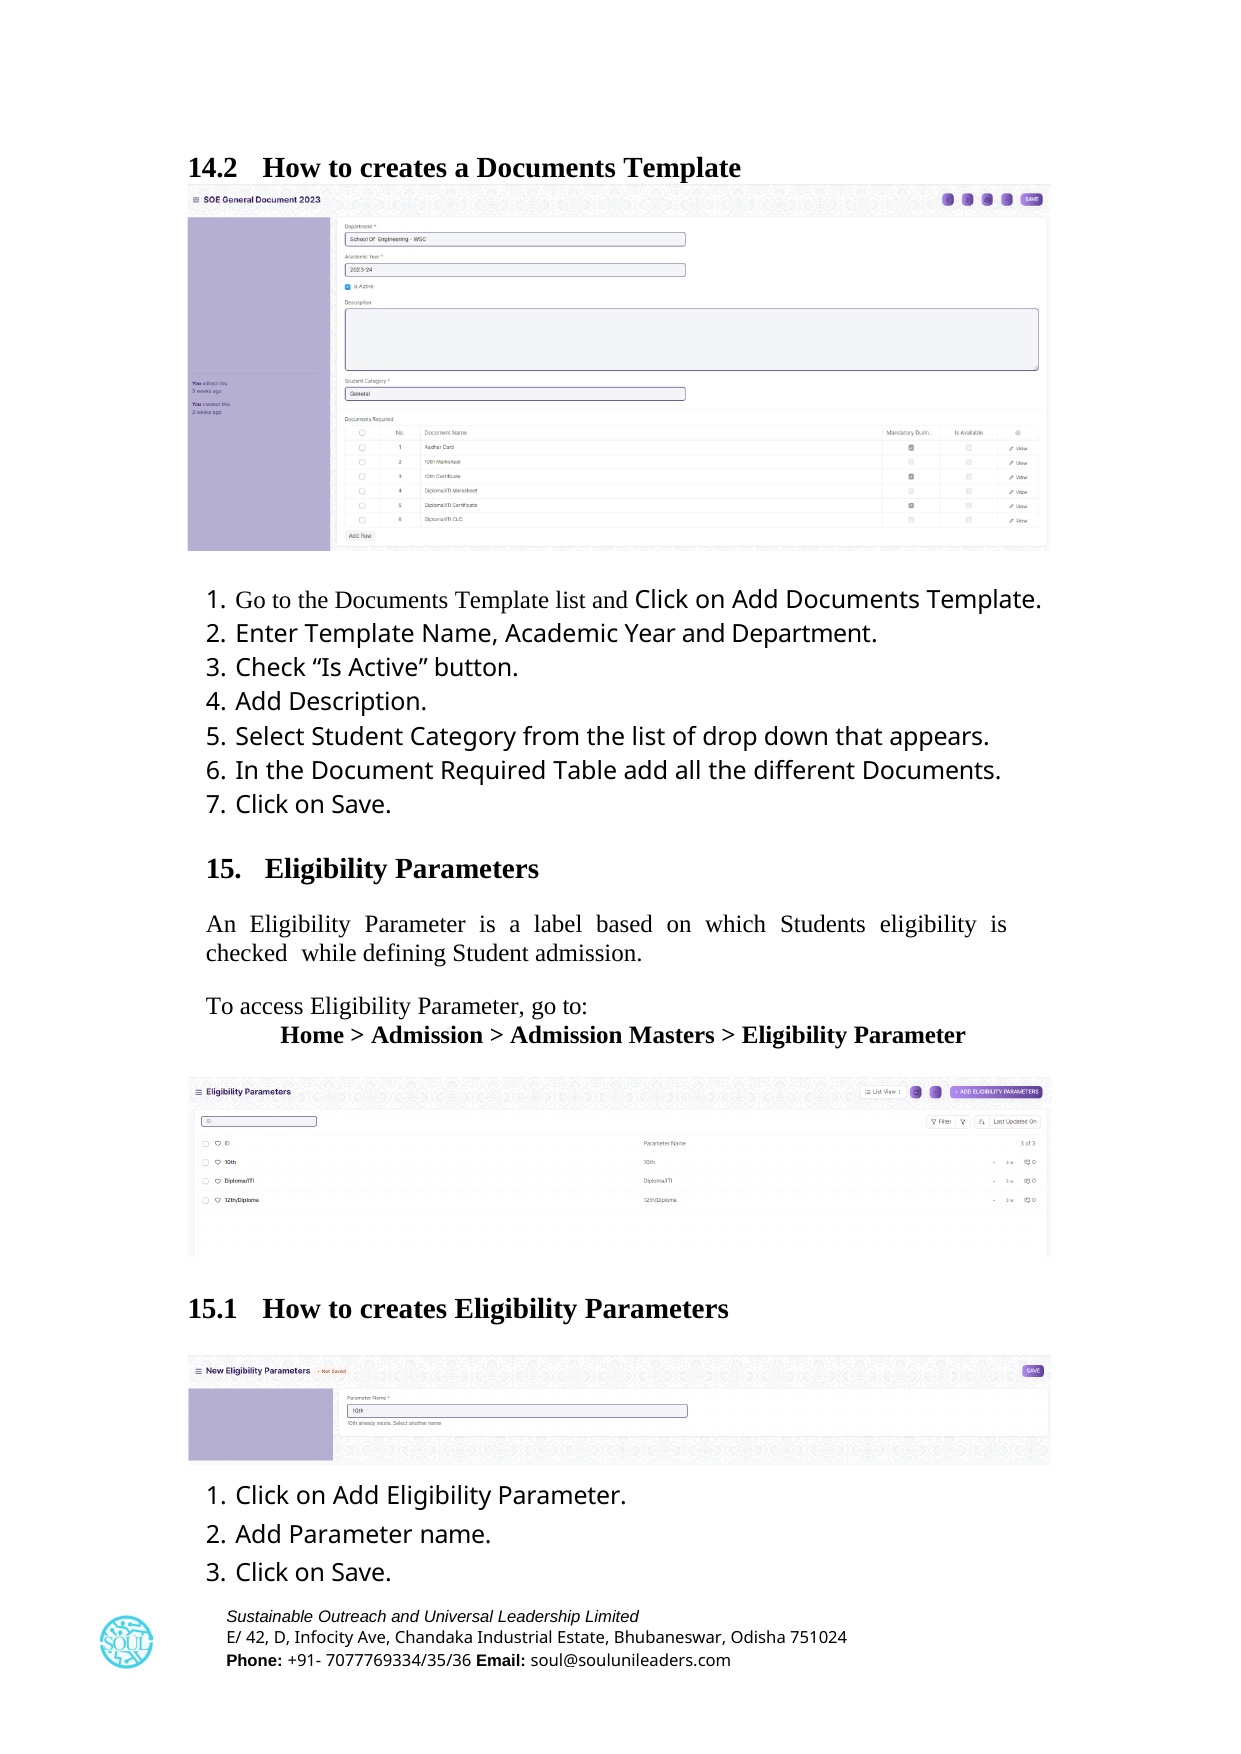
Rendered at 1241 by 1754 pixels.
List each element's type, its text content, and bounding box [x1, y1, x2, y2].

subtitle How to creates Eligibility Parameters [187, 1291, 1053, 1324]
list Add Parameter name. [206, 1517, 1053, 1551]
list Click on Add Eligibility Parameter. [206, 1478, 1053, 1512]
text An Eligibility Parameter is a label based on which Students eligibility is checked while defining Student admission. [206, 909, 1053, 966]
picture [100, 1615, 154, 1669]
list Click on Save. [206, 786, 1053, 820]
list Click on Save. [206, 1555, 1053, 1589]
list Check “Is Active” button. [206, 650, 1053, 684]
picture [187, 1077, 1052, 1257]
text To access Eligibility Parameter, go to: [206, 991, 1053, 1020]
picture [187, 1355, 1052, 1465]
subtitle How to creates a Documents Template [187, 150, 1053, 183]
list Select Student Category from the list of drop down that appears. [206, 718, 1053, 752]
list In the Document Required Table add all the different Documents. [206, 752, 1053, 786]
text Home > Admission > Admission Masters > Eligibility Parameter [187, 1020, 1058, 1049]
list Go to the Documents Template list and Click on Add Documents Template. [206, 582, 1053, 616]
picture [187, 183, 1051, 551]
subtitle Eligibility Parameters [206, 852, 1053, 885]
list Add Description. [206, 684, 1053, 718]
list Enter Template Name, Academic Year and Department. [206, 616, 1053, 650]
